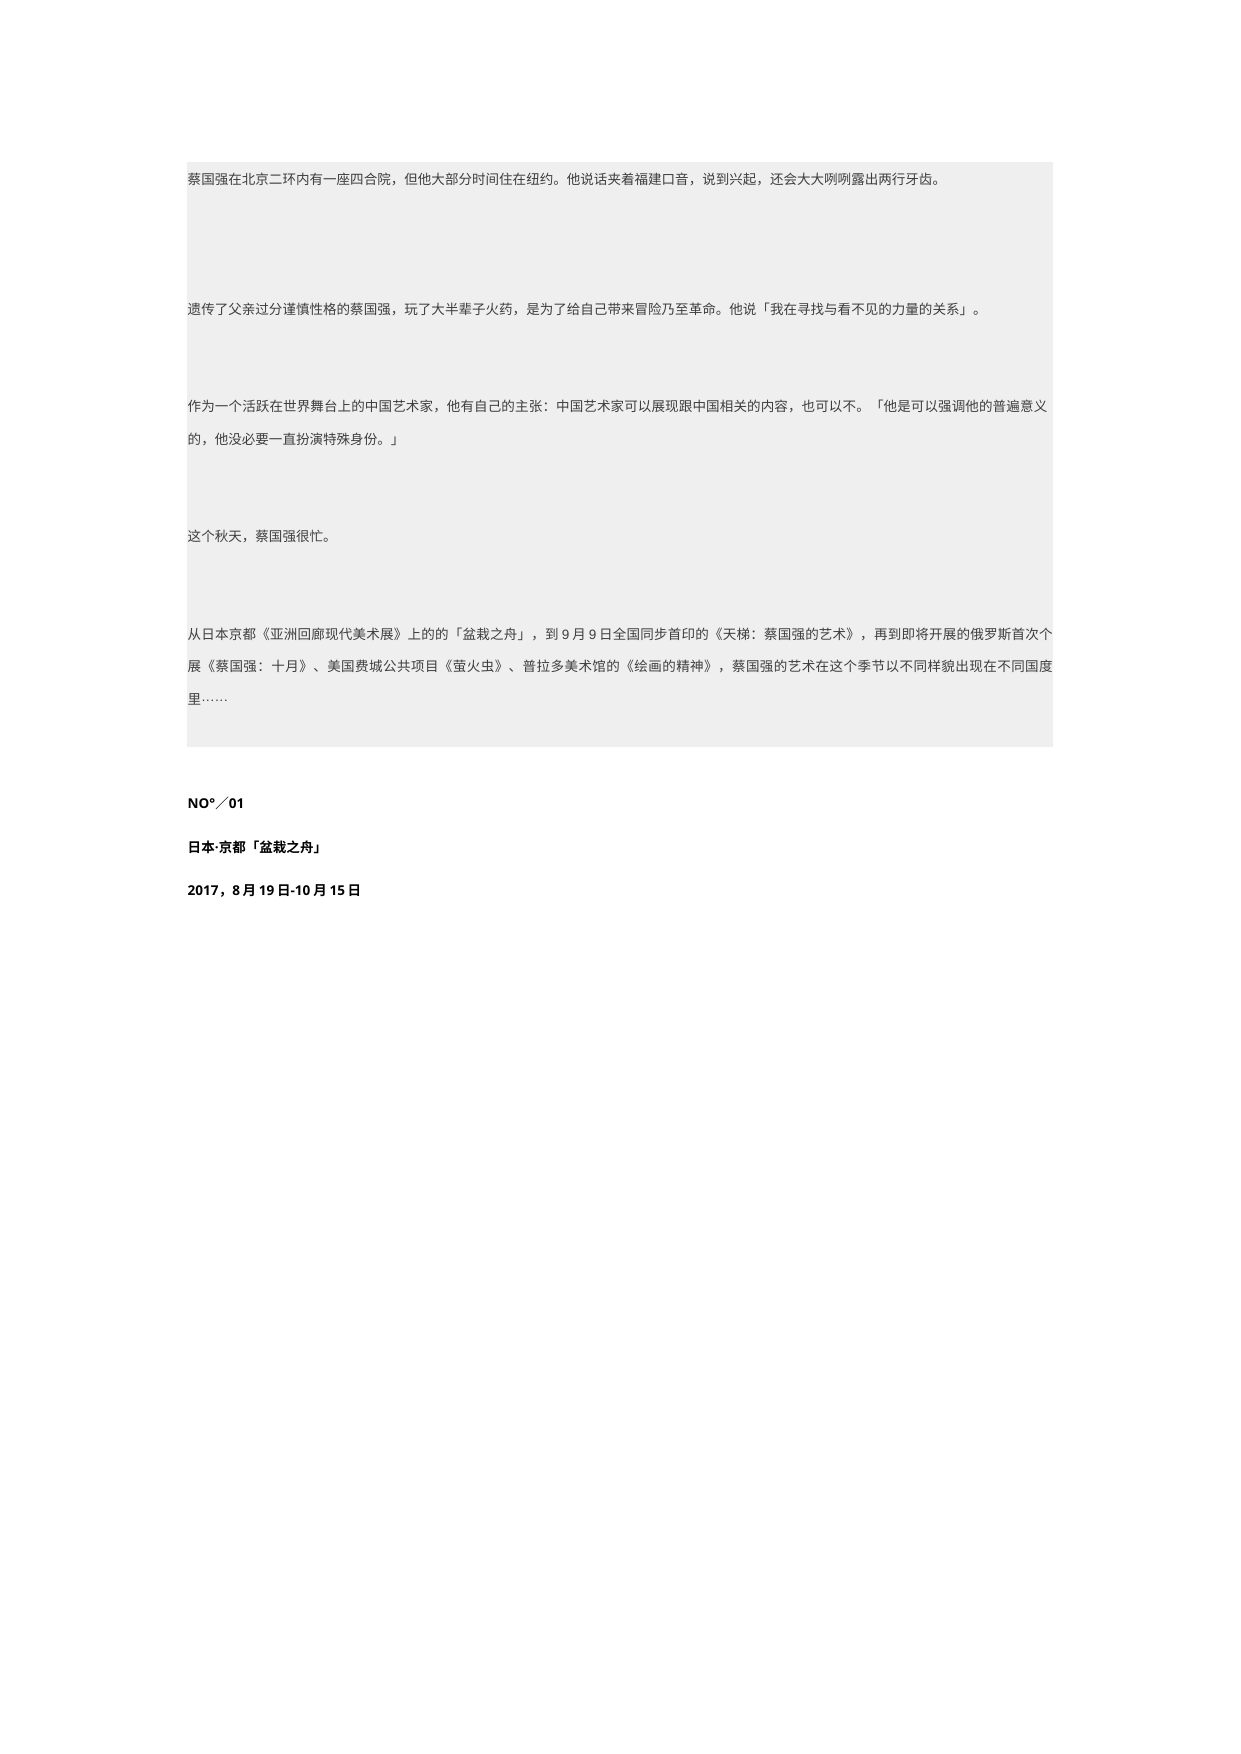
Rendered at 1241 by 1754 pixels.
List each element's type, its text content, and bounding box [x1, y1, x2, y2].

text 蔡国强在北京二环内有一座四合院，但他大部分时间住在纽约。他说话夹着福建口音，说到兴起，还会大大咧咧露出两行牙齿。 [187, 162, 1053, 227]
text 2017，8月19日-10月15日 [187, 873, 1053, 906]
text 日本·京都「盆栽之舟」 [187, 830, 1053, 862]
text 这个秋天，蔡国强很忙。 [187, 519, 1053, 552]
text 作为一个活跃在世界舞台上的中国艺术家，他有自己的主张：中国艺术家可以展现跟中国相关的内容，也可以不。「他是可以强调他的普遍意义的，他没必要一直扮演特殊身份。」 [187, 389, 1053, 454]
text 遗传了父亲过分谨慎性格的蔡国强，玩了大半辈子火药，是为了给自己带来冒险乃至革命。他说「我在寻找与看不见的力量的关系」。 [187, 292, 1053, 324]
text 从日本京都《亚洲回廊现代美术展》上的的「盆栽之舟」，到9月9日全国同步首印的《天梯：蔡国强的艺术》，再到即将开展的俄罗斯首次个展《蔡国强：十月》、美国费城公共项目《萤火虫》、普拉多美术馆的《绘画的精神》，蔡国强的艺术在这个季节以不同样貌出现在不同国度里······ [187, 617, 1053, 714]
text NO°／01 [187, 787, 1053, 819]
